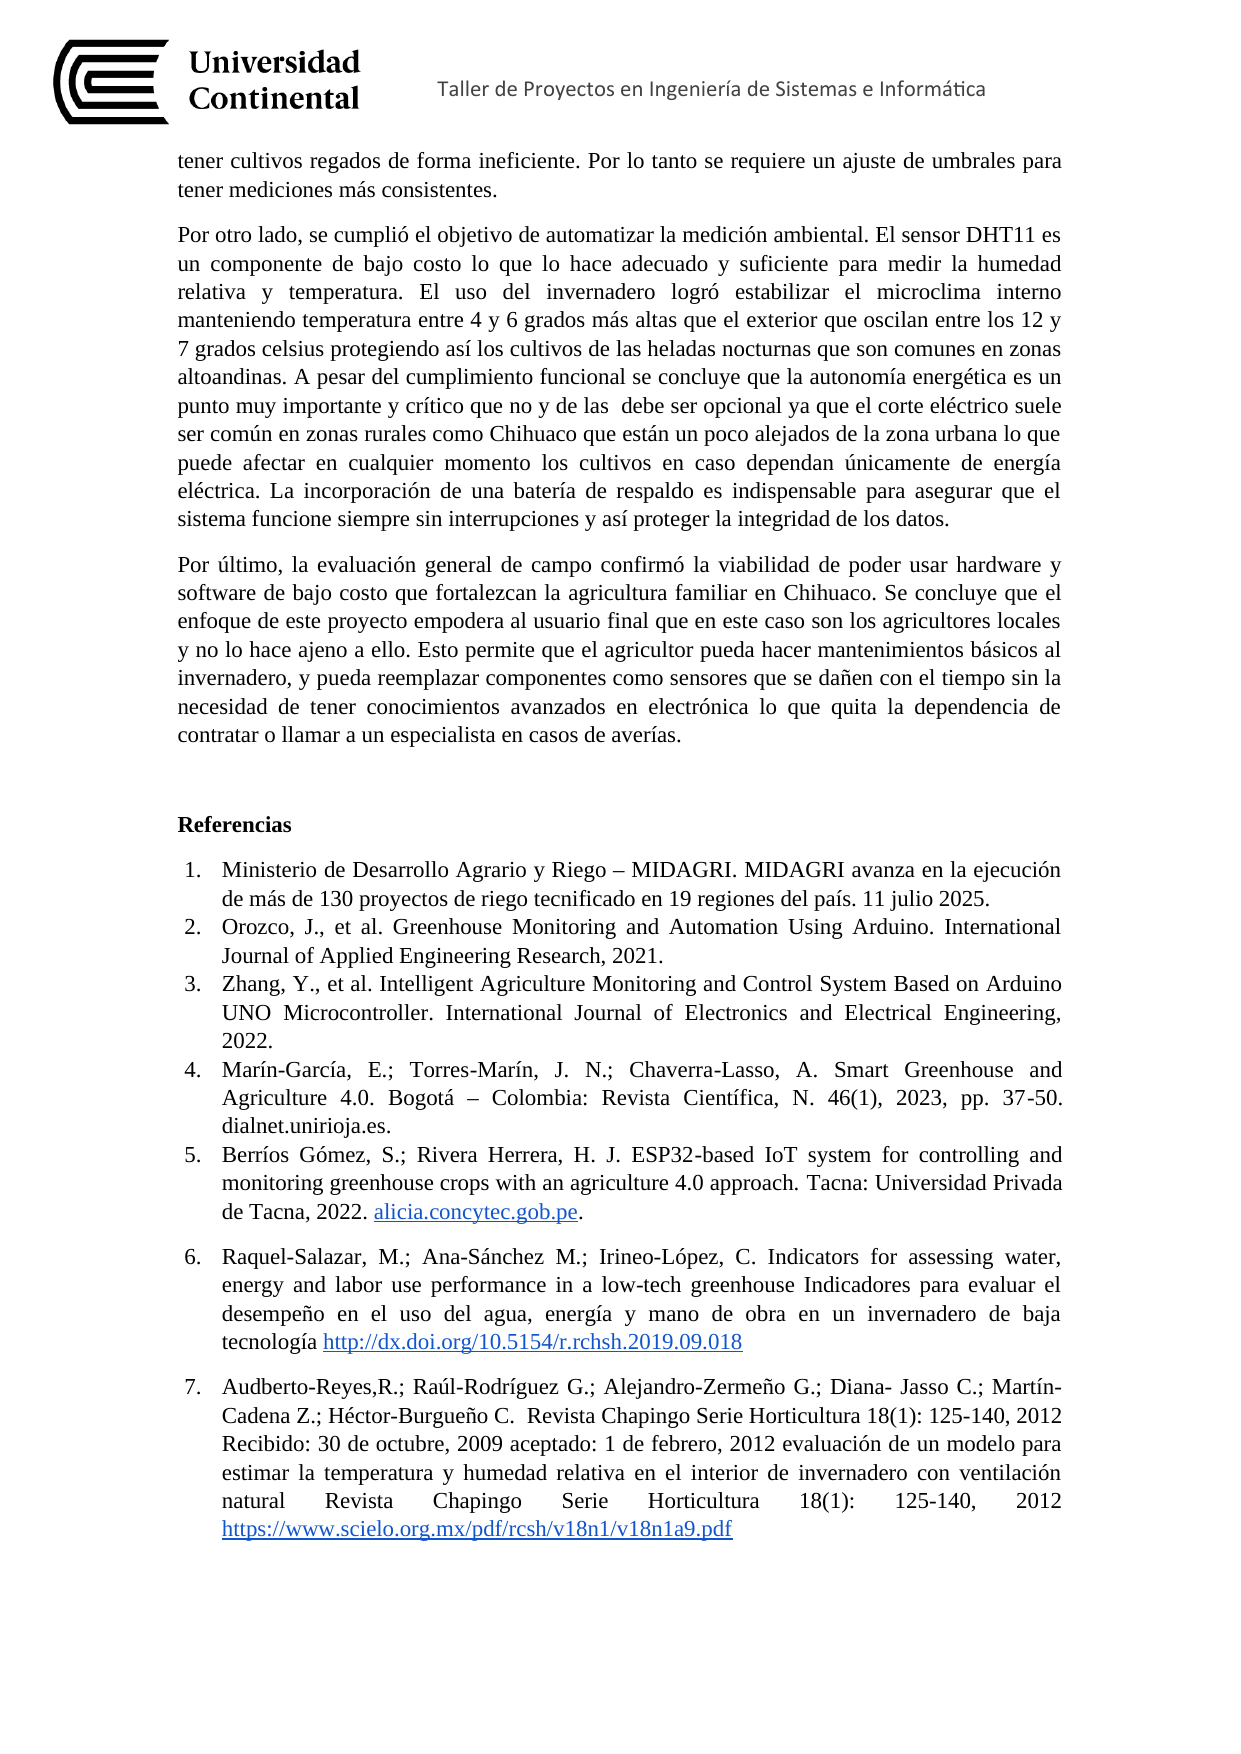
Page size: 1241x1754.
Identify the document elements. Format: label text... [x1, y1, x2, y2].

list Zhang, Y., et al. Intelligent Agriculture Monitoring and Control System Based on Arduino UNO Microcontroller. International Journal of Electronics and Electrical Engineering, 2022. [184, 970, 1063, 1053]
list Berríos Gómez, S.; Rivera Herrera, H. J. ESP32‑based IoT system for controlling and monitoring greenhouse crops with an agriculture 4.0 approach. Tacna: Universidad Privada de Tacna, 2022. alicia.concytec.gob.pe. [184, 1141, 1063, 1224]
list Audberto-Reyes,R.; Raúl-Rodríguez G.; Alejandro-Zermeño G.; Diana- Jasso C.; Martín-Cadena Z.; Héctor-Burgueño C. Revista Chapingo Serie Horticultura 18(1): 125-140, 2012 Recibido: 30 de octubre, 2009 aceptado: 1 de febrero, 2012 evaluación de un modelo para estimar la temperatura y humedad relativa en el interior de invernadero con ventilación natural Revista Chapingo Serie Horticultura 18(1): 125-140, 2012 https://www.scielo.org.mx/pdf/rcsh/v18n1/v18n1a9.pdf [184, 1373, 1063, 1542]
list Orozco, J., et al. Greenhouse Monitoring and Automation Using Arduino. International Journal of Applied Engineering Research, 2021. [184, 913, 1063, 968]
list Ministerio de Desarrollo Agrario y Riego – MIDAGRI. MIDAGRI avanza en la ejecución de más de 130 proyectos de riego tecnificado en 19 regiones del país. 11 julio 2025. [184, 857, 1063, 911]
picture [49, 36, 364, 127]
list Marín‑García, E.; Torres‑Marín, J. N.; Chaverra‑Lasso, A. Smart Greenhouse and Agriculture 4.0. Bogotá – Colombia: Revista Científica, N. 46(1), 2023, pp. 37‑50. dialnet.unirioja.es. [184, 1056, 1063, 1139]
list Raquel-Salazar, M.; Ana-Sánchez M.; Irineo-López, C. Indicators for assessing water, energy and labor use performance in a low-tech greenhouse Indicadores para evaluar el desempeño en el uso del agua, energía y mano de obra en un invernadero de baja tecnología http://dx.doi.org/10.5154/r.rchsh.2019.09.018 [184, 1243, 1063, 1354]
text Referencias [177, 811, 1063, 838]
text Por otro lado, se cumplió el objetivo de automatizar la medición ambiental. El sensor DHT11 es un componente de bajo costo lo que lo hace adecuado y suficiente para medir la humedad relativa y temperatura. El uso del invernadero logró estabilizar el microclima interno manteniendo temperatura entre 4 y 6 grados más altas que el exterior que oscilan entre los 12 y 7 grados celsius protegiendo así los cultivos de las heladas nocturnas que son comunes en zonas altoandinas. A pesar del cumplimiento funcional se concluye que la autonomía energética es un punto muy importante y crítico que no y de las debe ser opcional ya que el corte eléctrico suele ser común en zonas rurales como Chihuaco que están un poco alejados de la zona urbana lo que puede afectar en cualquier momento los cultivos en caso dependan únicamente de energía eléctrica. La incorporación de una batería de respaldo es indispensable para asegurar que el sistema funcione siempre sin interrupciones y así proteger la integridad de los datos. [177, 221, 1063, 532]
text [177, 148, 1063, 202]
text Por último, la evaluación general de campo confirmó la viabilidad de poder usar hardware y software de bajo costo que fortalezcan la agricultura familiar en Chihuaco. Se concluye que el enfoque de este proyecto empodera al usuario final que en este caso son los agricultores locales y no lo hace ajeno a ello. Esto permite que el agricultor pueda hacer mantenimientos básicos al invernadero, y pueda reemplazar componentes como sensores que se dañen con el tiempo sin la necesidad de tener conocimientos avanzados en electrónica lo que quita la dependencia de contratar o llamar a un especialista en casos de averías. [177, 551, 1063, 748]
